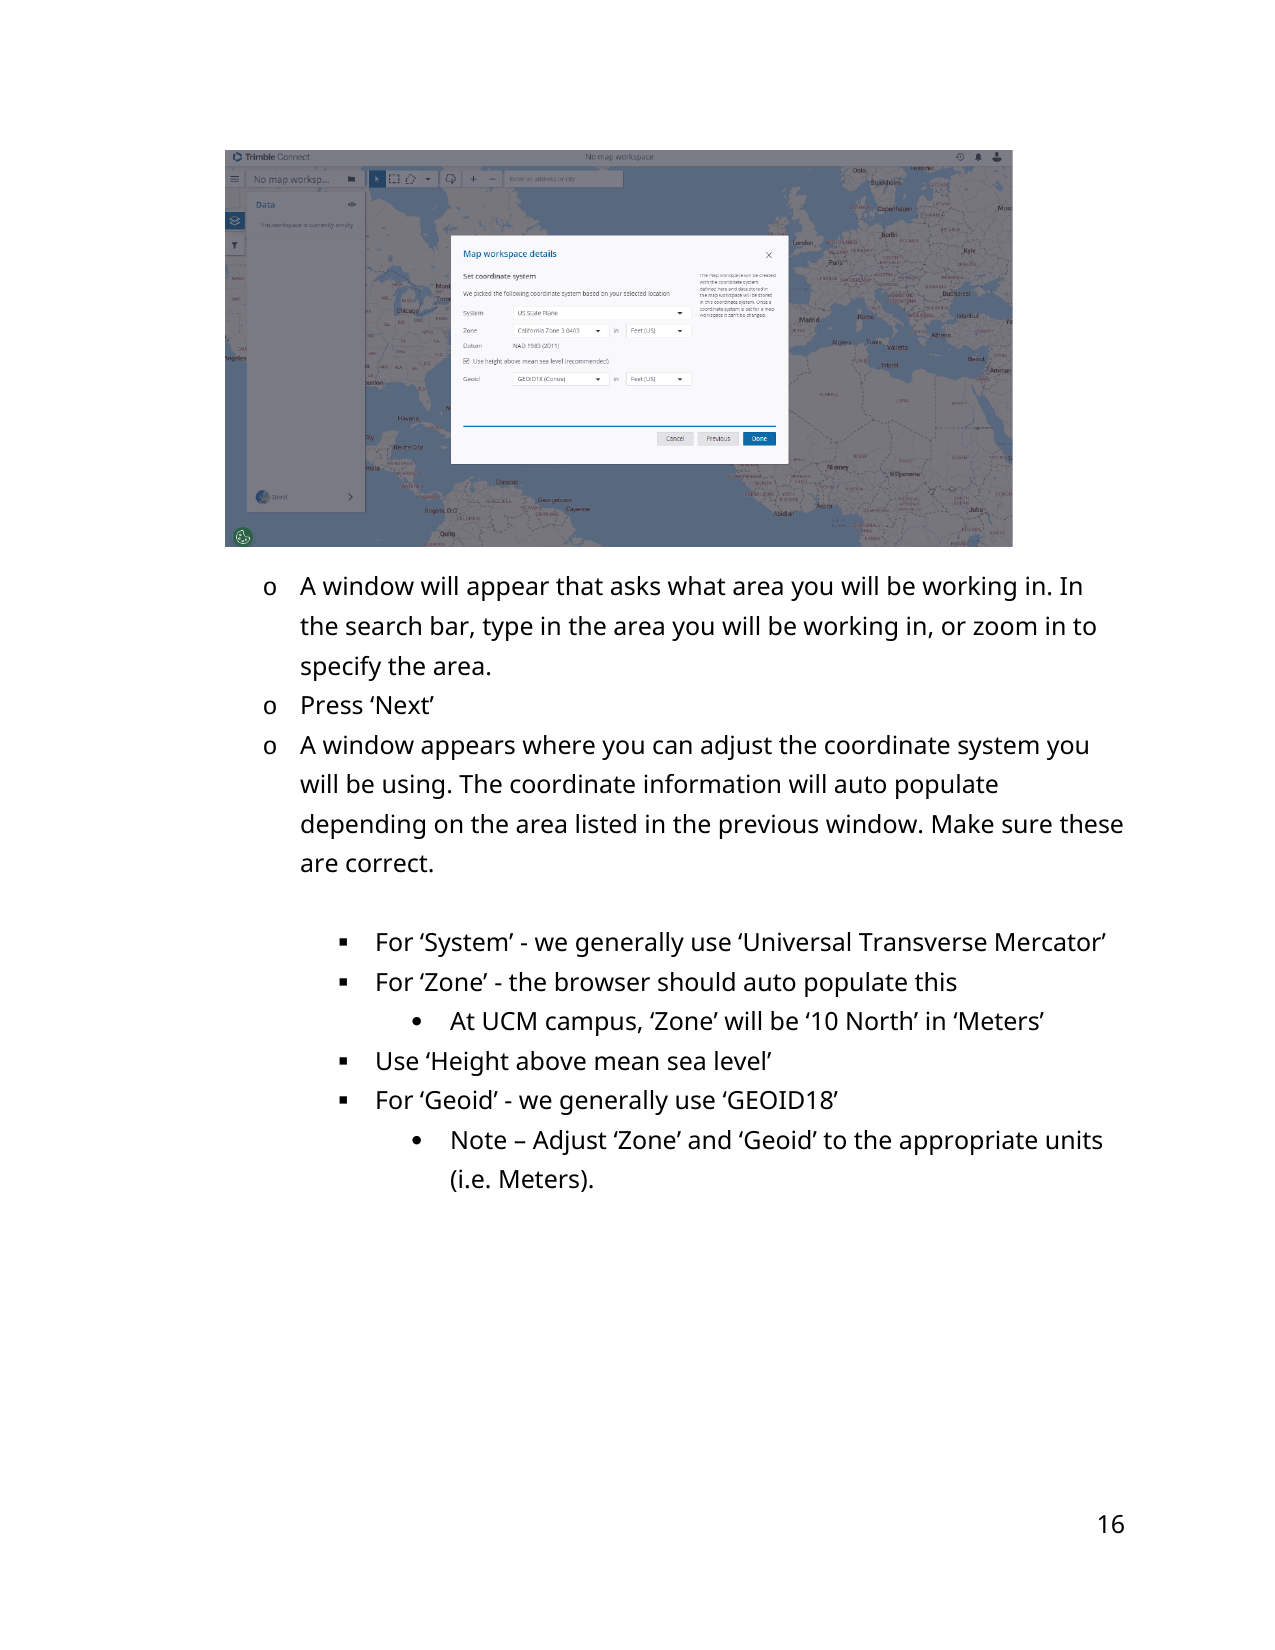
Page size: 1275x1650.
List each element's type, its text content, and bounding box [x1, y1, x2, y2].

list For ‘Geoid’ - we generally use ‘GEOID18’ [337, 1083, 1125, 1117]
list For ‘Zone’ - the browser should auto populate this [337, 964, 1125, 998]
list A window will appear that asks what area you will be working in. In the search bar, type in the area you will be working in, or zoom in to specify the area. [262, 569, 1125, 682]
picture [225, 150, 1013, 547]
list Press ‘Next’ [262, 688, 1125, 722]
list Note – Adjust ‘Zone’ and ‘Geoid’ to the appropriate units (i.e. Meters). [412, 1122, 1125, 1196]
list Use ‘Height above mean sea level’ [337, 1043, 1125, 1077]
list A window appears where you can adjust the coordinate system you will be using. The coordinate information will auto populate depending on the area listed in the previous window. Make sure these are correct. [262, 727, 1125, 880]
list At UCM campus, ‘Zone’ will be ‘10 North’ in ‘Meters’ [412, 1004, 1125, 1038]
list For ‘System’ - we generally use ‘Universal Transverse Mercator’ [337, 925, 1125, 959]
